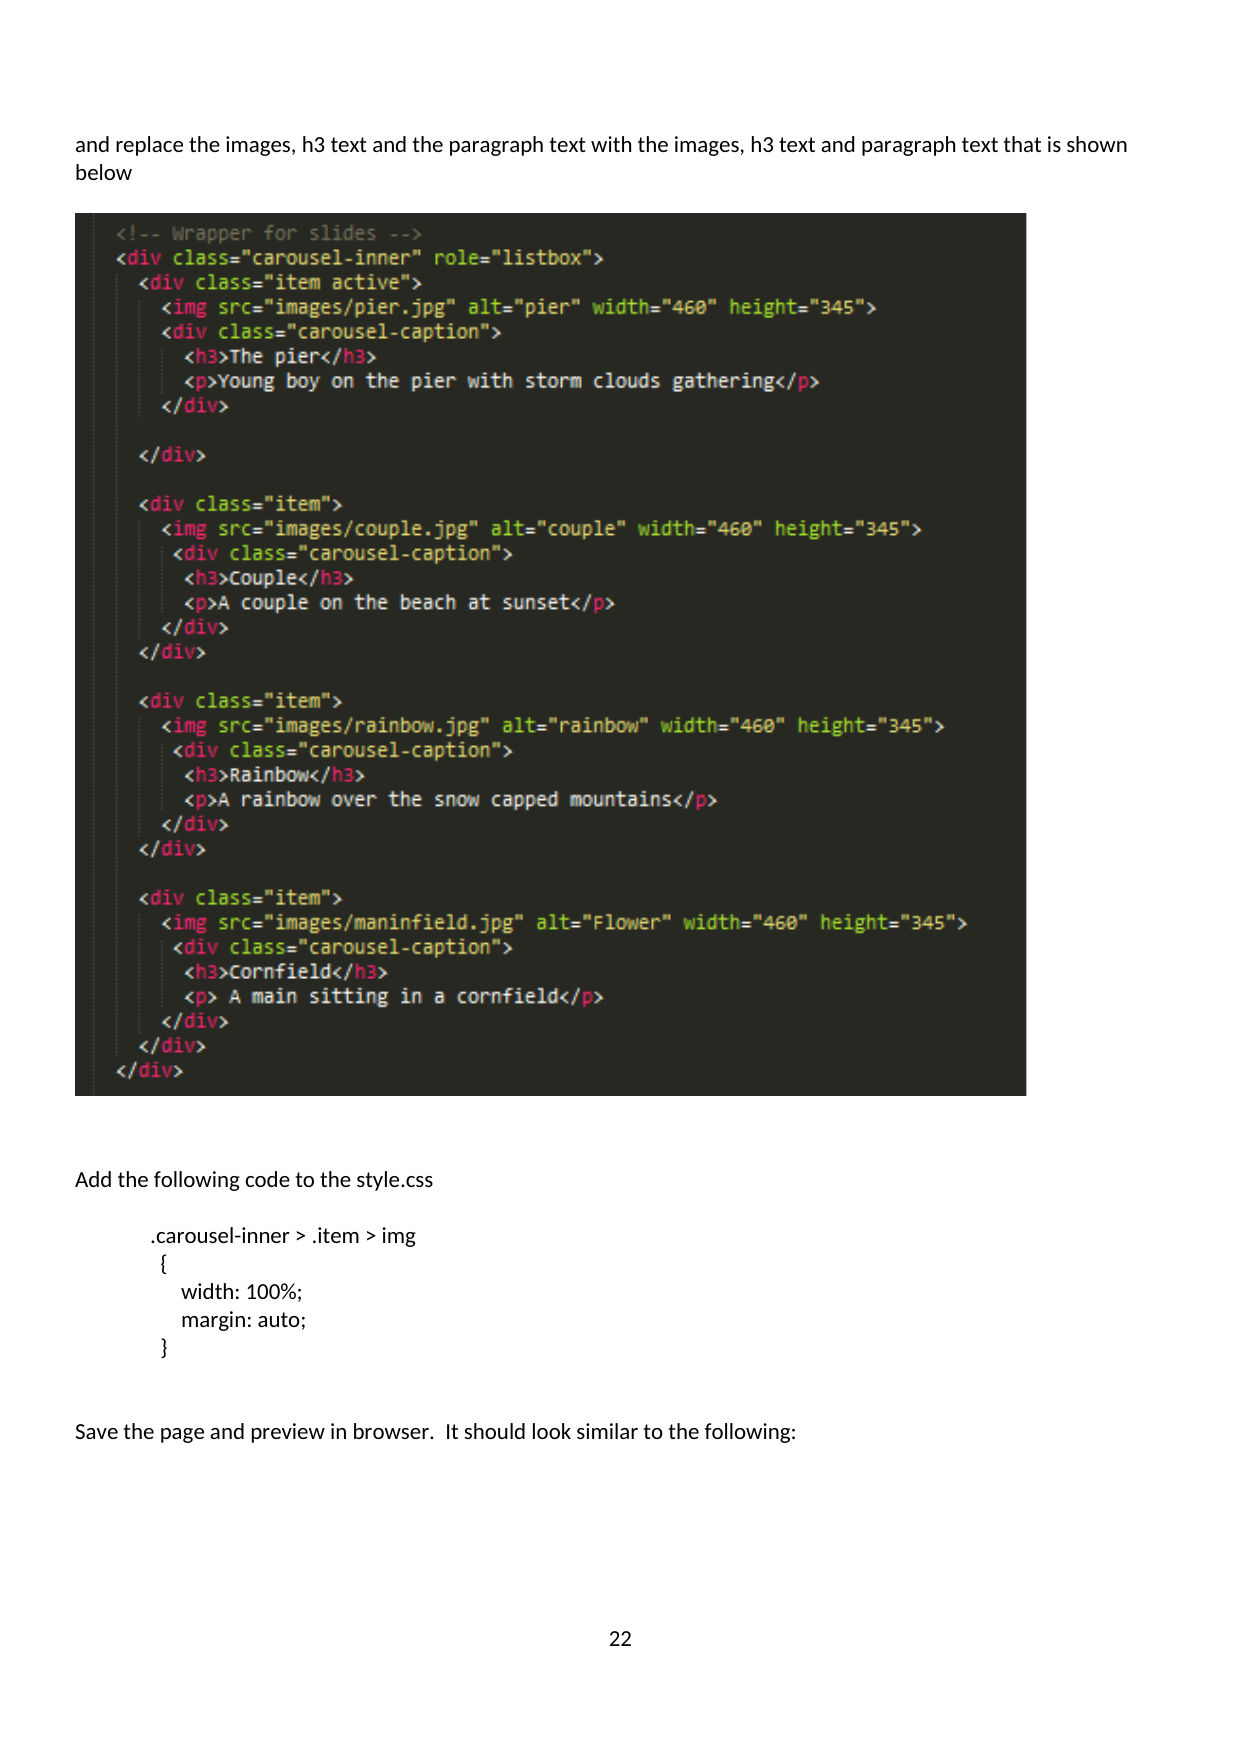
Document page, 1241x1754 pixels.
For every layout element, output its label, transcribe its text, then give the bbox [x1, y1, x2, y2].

text and replace the images, h3 text and the paragraph text with the images, h3 text and paragraph text that is shown below [75, 130, 1165, 186]
text margin: auto; [150, 1305, 1165, 1333]
picture [75, 213, 1027, 1096]
text .carousel-inner > .item > img [150, 1221, 1165, 1249]
text } [150, 1333, 1165, 1361]
text { [150, 1249, 1165, 1277]
text Add the following code to the style.css [75, 1165, 1165, 1193]
text Save the page and preview in browser. It should look similar to the following: [75, 1417, 1165, 1445]
text width: 100%; [150, 1277, 1165, 1305]
